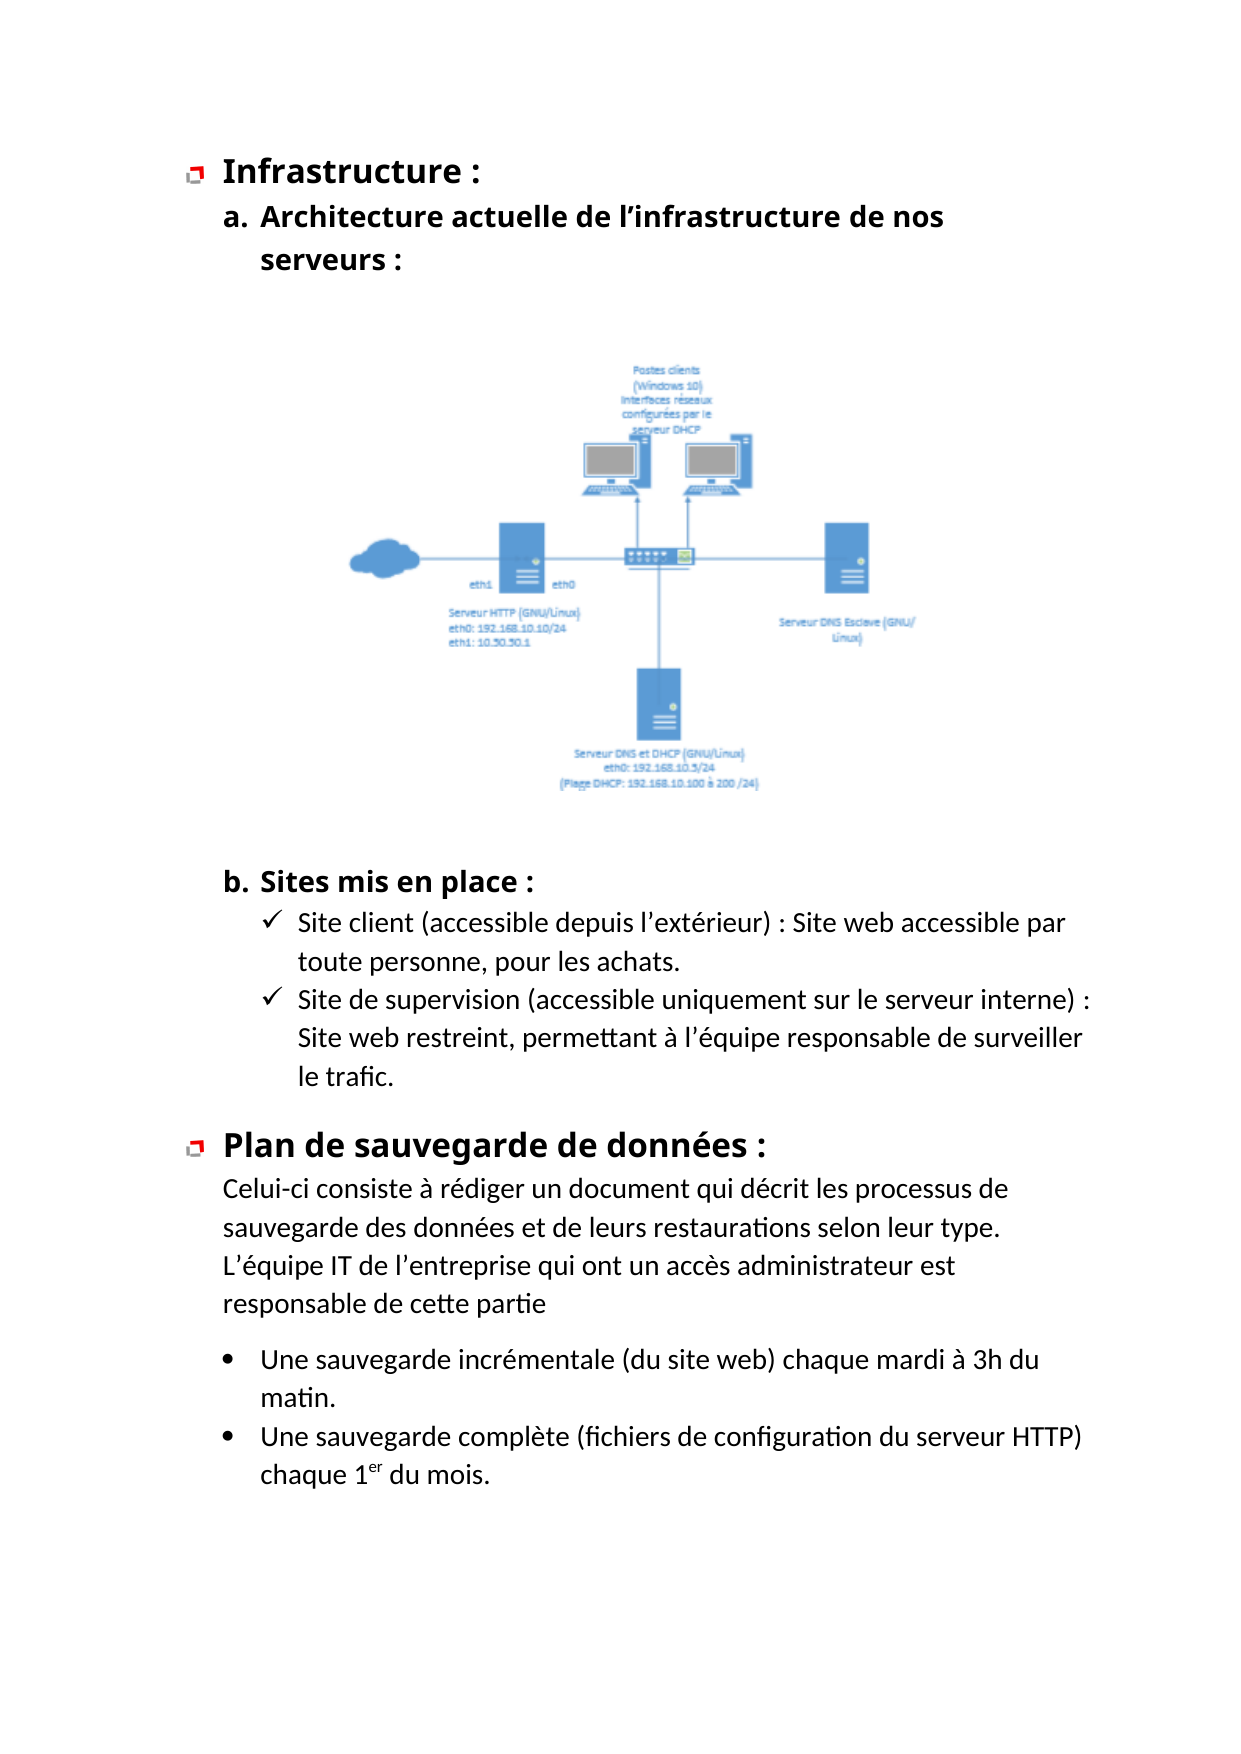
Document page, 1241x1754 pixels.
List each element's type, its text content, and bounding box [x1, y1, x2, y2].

list Une sauvegarde complète (fichiers de configuration du serveur HTTP) chaque 1er du mois. [223, 1418, 1093, 1492]
picture [186, 1140, 204, 1157]
list Sites mis en place : [223, 861, 1093, 901]
picture [186, 166, 204, 184]
picture [249, 348, 992, 791]
text Celui-ci consiste à rédiger un document qui décrit les processus de sauvegarde des données et de leurs restaurations selon leur type. L’équipe IT de l’entreprise qui ont un accès administrateur est responsable de cette partie [223, 1170, 1093, 1321]
subtitle Plan de sauvegarde de données : [185, 1121, 1093, 1167]
subtitle Infrastructure : [185, 148, 1093, 193]
list Architecture actuelle de l’infrastructure de nos serveurs : [223, 197, 1093, 279]
list Site client (accessible depuis l’extérieur) : Site web accessible par toute personne, pour les achats. [260, 904, 1093, 978]
list Une sauvegarde incrémentale (du site web) chaque mardi à 3h du matin. [223, 1341, 1093, 1415]
list Site de supervision (accessible uniquement sur le serveur interne) : Site web restreint, permettant à l’équipe responsable de surveiller le trafic. [260, 981, 1093, 1093]
